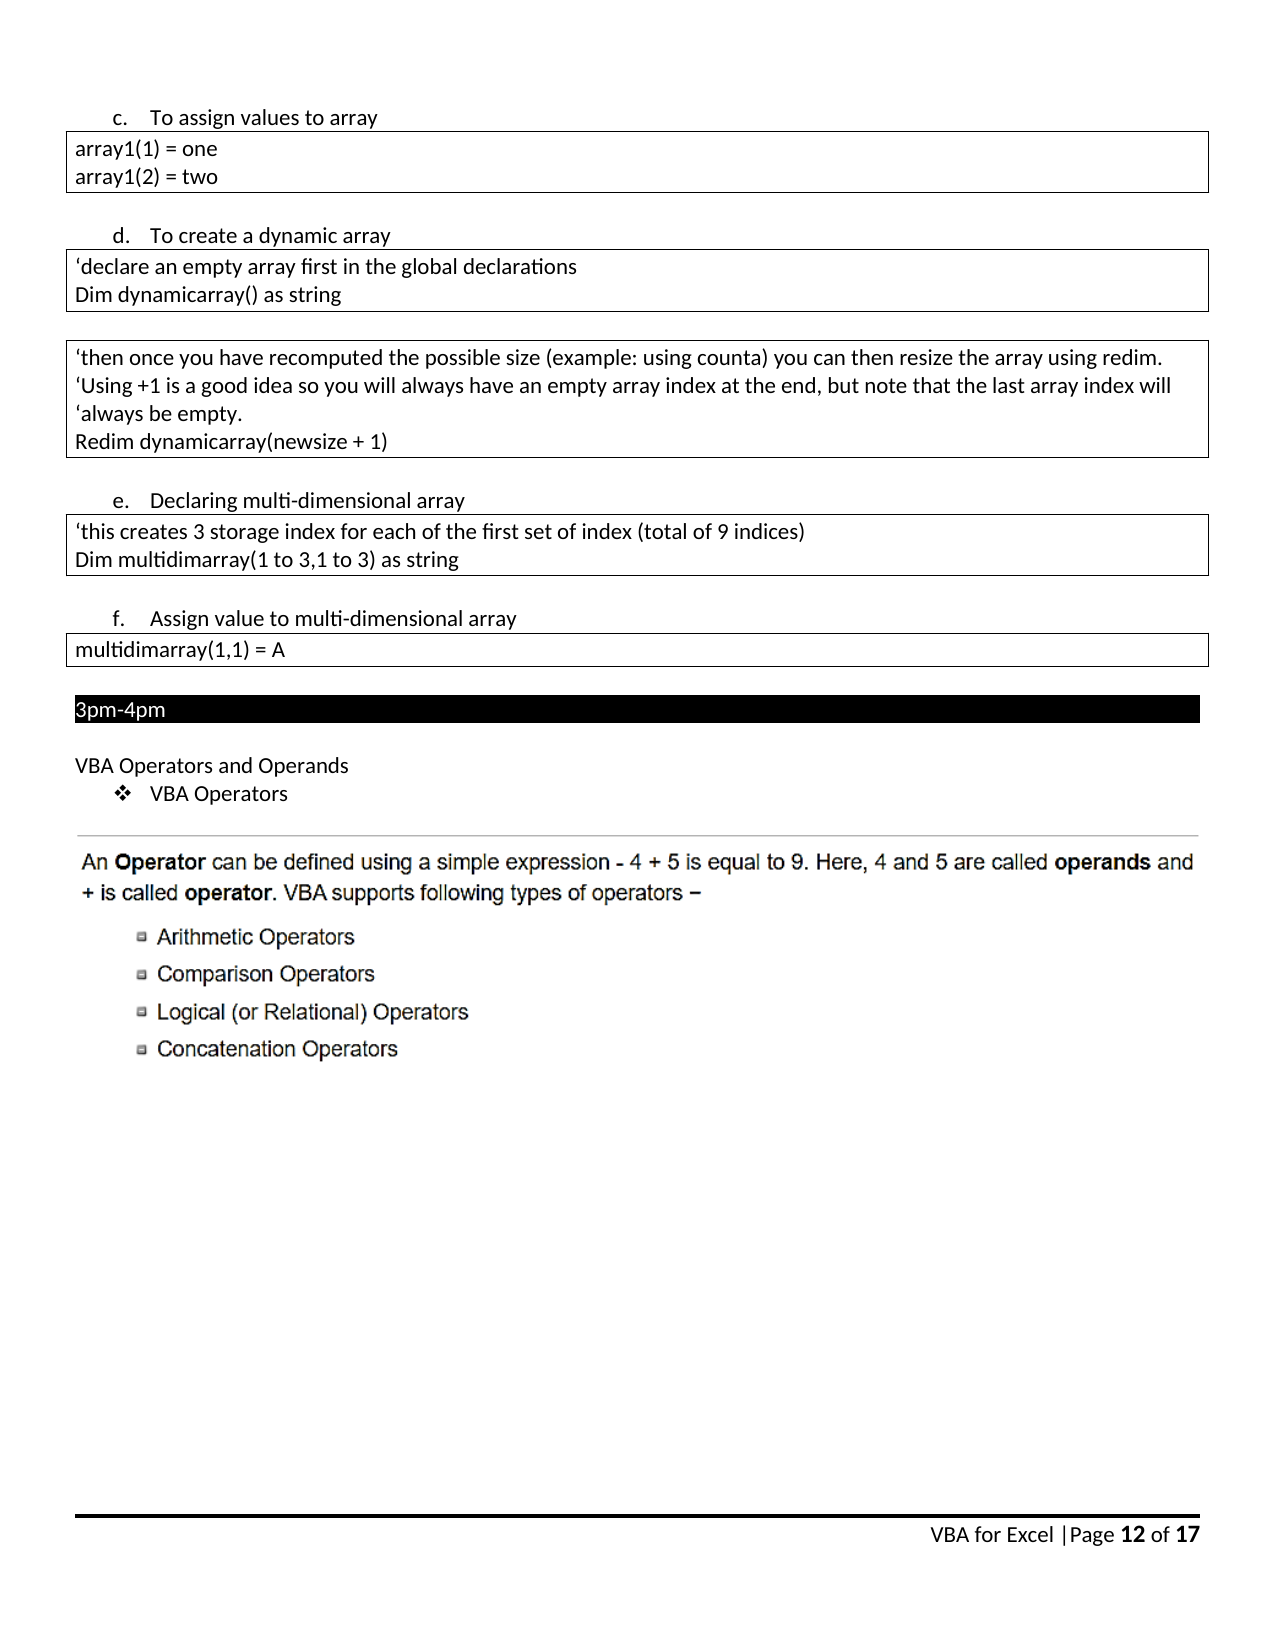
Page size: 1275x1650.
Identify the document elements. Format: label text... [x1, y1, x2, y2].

text array1(1) = one [67, 132, 1208, 159]
list To assign values to array [112, 103, 1200, 131]
text Dim multidimarray(1 to 3,1 to 3) as string [67, 542, 1208, 575]
text ‘this creates 3 storage index for each of the first set of index (total of 9 indices) [67, 515, 1208, 542]
list To create a dynamic array [112, 221, 1200, 249]
text ‘declare an empty array first in the global declarations [67, 250, 1208, 277]
list VBA Operators [112, 779, 1200, 807]
text VBA Operators and Operands [75, 751, 1200, 779]
text array1(2) = two [67, 159, 1208, 192]
text Redim dynamicarray(newsize + 1) [67, 424, 1208, 457]
text 3pm-4pm [75, 695, 1200, 723]
text ‘then once you have recomputed the possible size (example: using counta) you can then resize the array using redim. ‘Using +1 is a good idea so you will always have an empty array index at the end, but note that the last array index will ‘always be empty. [67, 341, 1208, 424]
text multidimarray(1,1) = A [67, 634, 1208, 666]
picture [75, 834, 1201, 1075]
list Declaring multi-dimensional array [112, 486, 1200, 514]
text Dim dynamicarray() as string [67, 277, 1208, 311]
list Assign value to multi-dimensional array [112, 604, 1200, 632]
